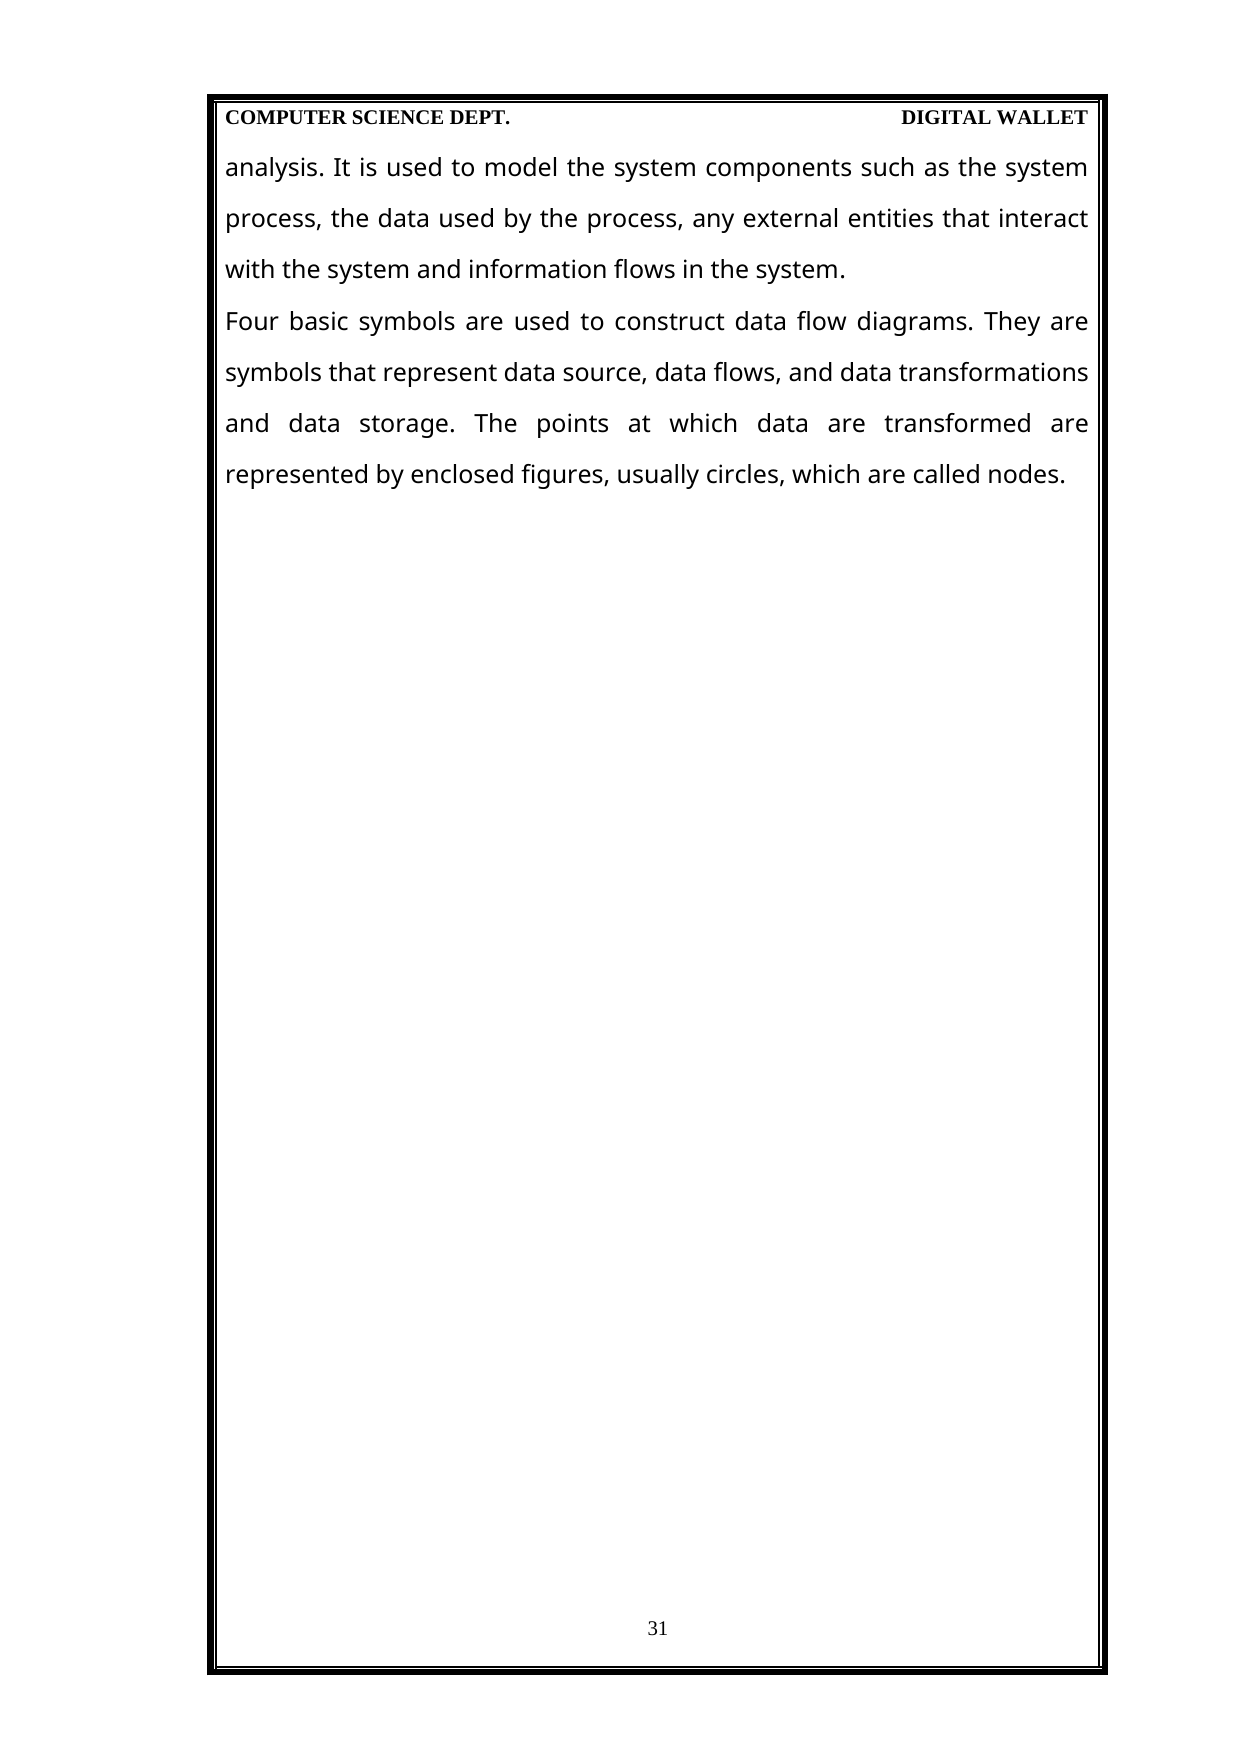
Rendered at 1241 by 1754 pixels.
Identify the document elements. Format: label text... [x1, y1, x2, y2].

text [225, 150, 1090, 286]
text Four basic symbols are used to construct data flow diagrams. They are symbols that represent data source, data flows, and data transformations and data storage. The points at which data are transformed are represented by enclosed figures, usually circles, which are called nodes. [225, 303, 1090, 490]
